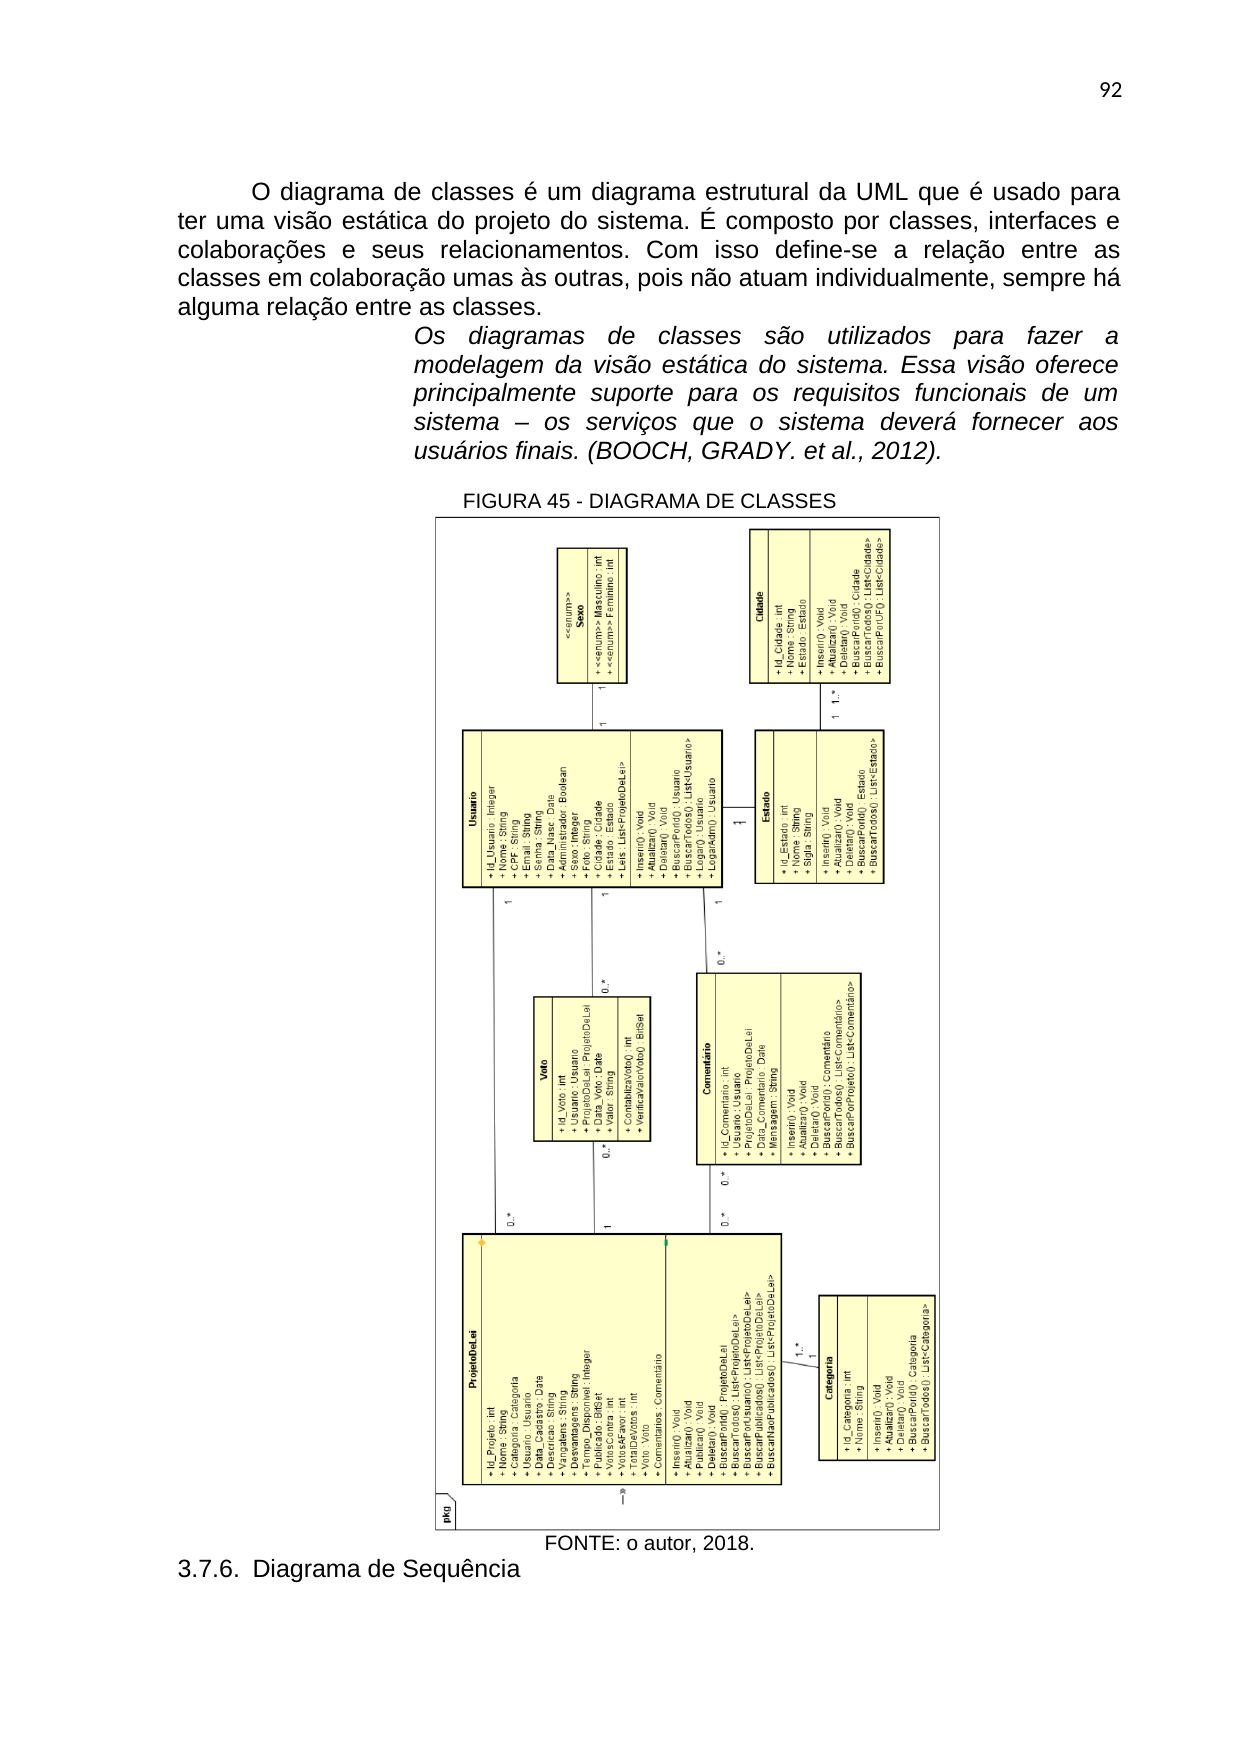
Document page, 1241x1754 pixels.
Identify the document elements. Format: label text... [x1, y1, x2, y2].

text FIGURA 45 - DIAGRAMA DE CLASSES [177, 489, 1122, 513]
picture [434, 515, 942, 1531]
text O diagrama de classes é um diagrama estrutural da UML que é usado para ter uma visão estática do projeto do sistema. É composto por classes, interfaces e colaborações e seus relacionamentos. Com isso define-se a relação entre as classes em colaboração umas às outras, pois não atuam individualmente, sempre há alguma relação entre as classes. [177, 177, 1122, 321]
text FONTE: o autor, 2018. [177, 1530, 1122, 1554]
text Os diagramas de classes são utilizados para fazer a modelagem da visão estática do sistema. Essa visão oferece principalmente suporte para os requisitos funcionais de um sistema – os serviços que o sistema deverá fornecer aos usuários finais. (BOOCH, GRADY. et al., 2012). [413, 321, 1122, 465]
list Diagrama de Sequência [177, 1554, 1122, 1583]
